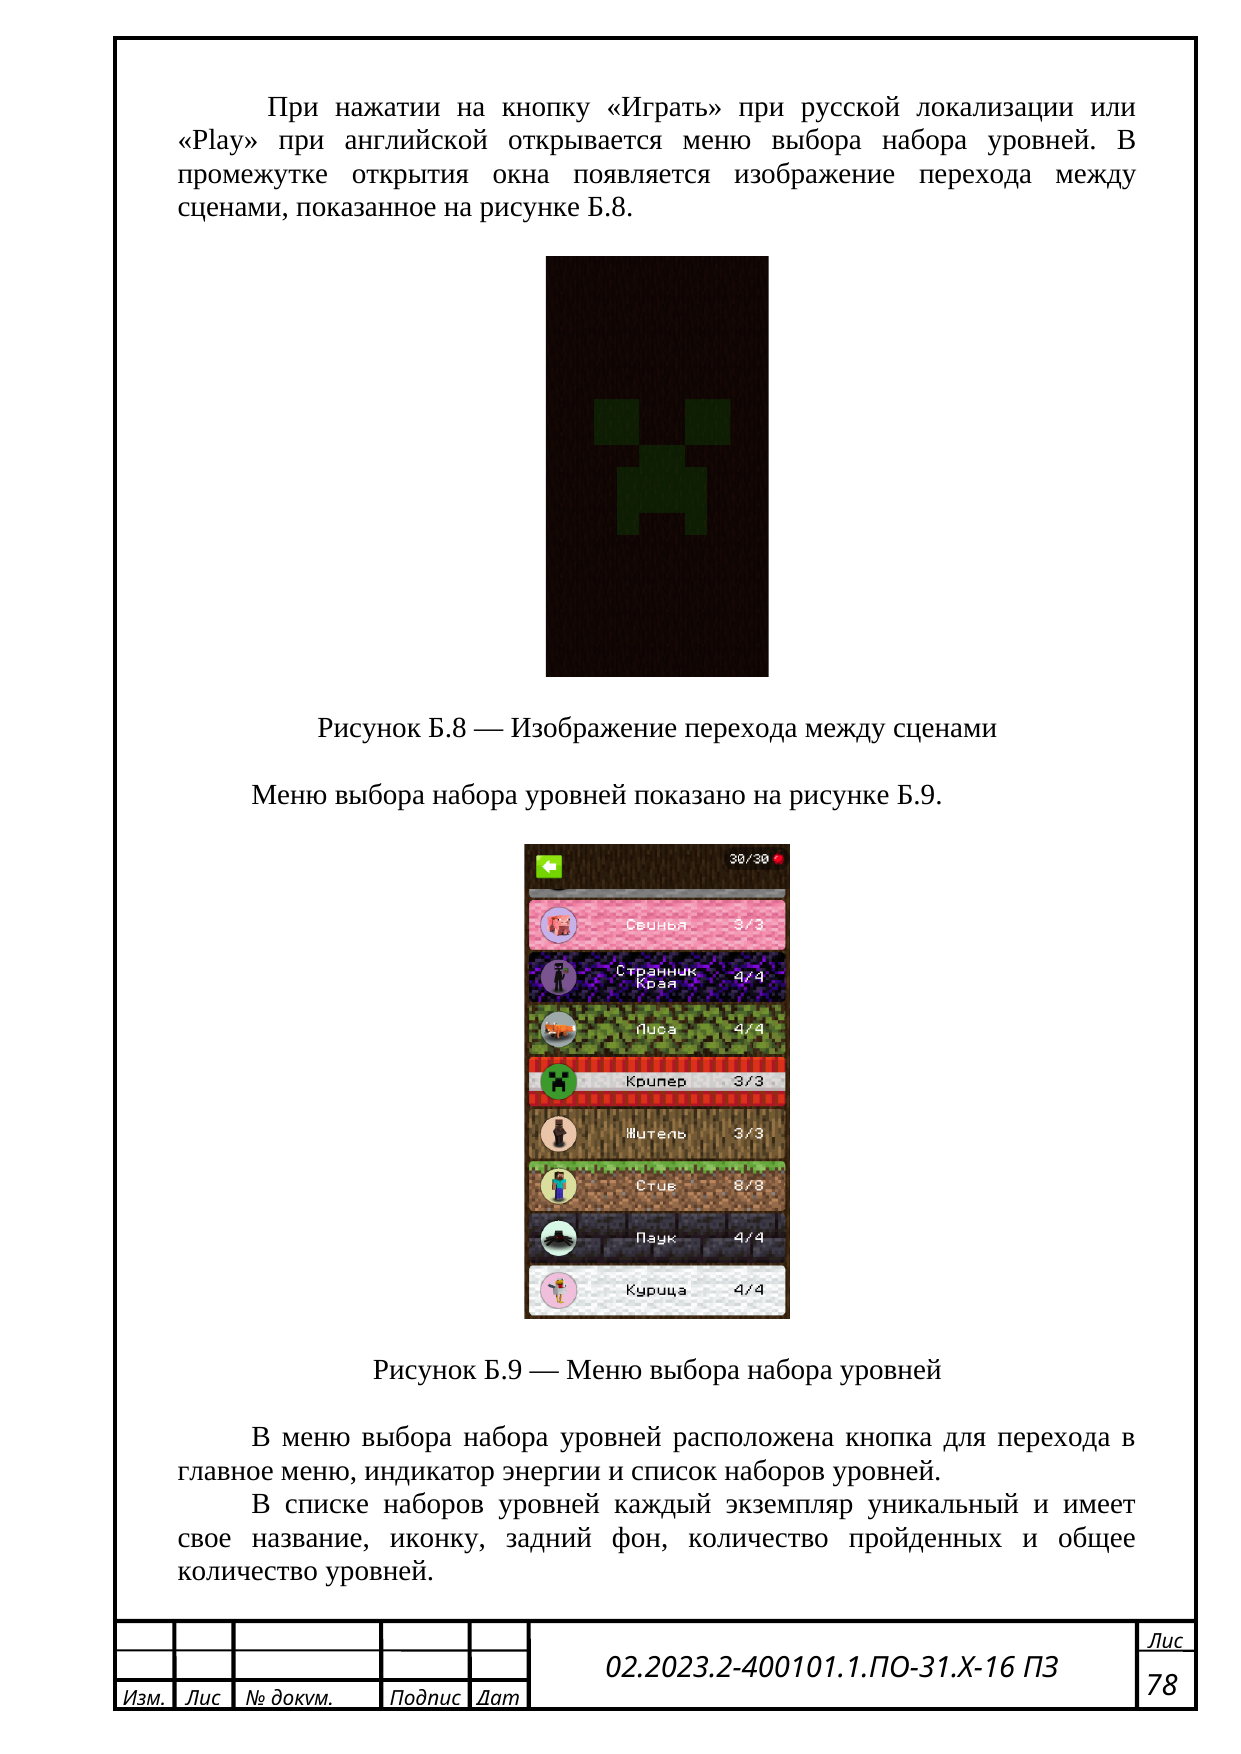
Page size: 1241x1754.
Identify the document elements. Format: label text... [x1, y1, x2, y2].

picture [524, 844, 790, 1319]
text Рисунок Б.9 — Меню выбора набора уровней [177, 1352, 1137, 1386]
text В списке наборов уровней каждый экземпляр уникальный и имеет свое название, иконку, задний фон, количество пройденных и общее количество уровней. [177, 1486, 1137, 1587]
picture [545, 256, 769, 677]
text При нажатии на кнопку «Играть» при русской локализации или «Play» при английской открывается меню выбора набора уровней. В промежутке открытия окна появляется изображение перехода между сценами, показанное на рисунке Б.8. [177, 89, 1137, 223]
text В меню выбора набора уровней расположена кнопка для перехода в главное меню, индикатор энергии и список наборов уровней. [177, 1419, 1137, 1486]
text Рисунок Б.8 — Изображение перехода между сценами [177, 710, 1137, 744]
text Меню выбора набора уровней показано на рисунке Б.9. [177, 777, 1137, 811]
